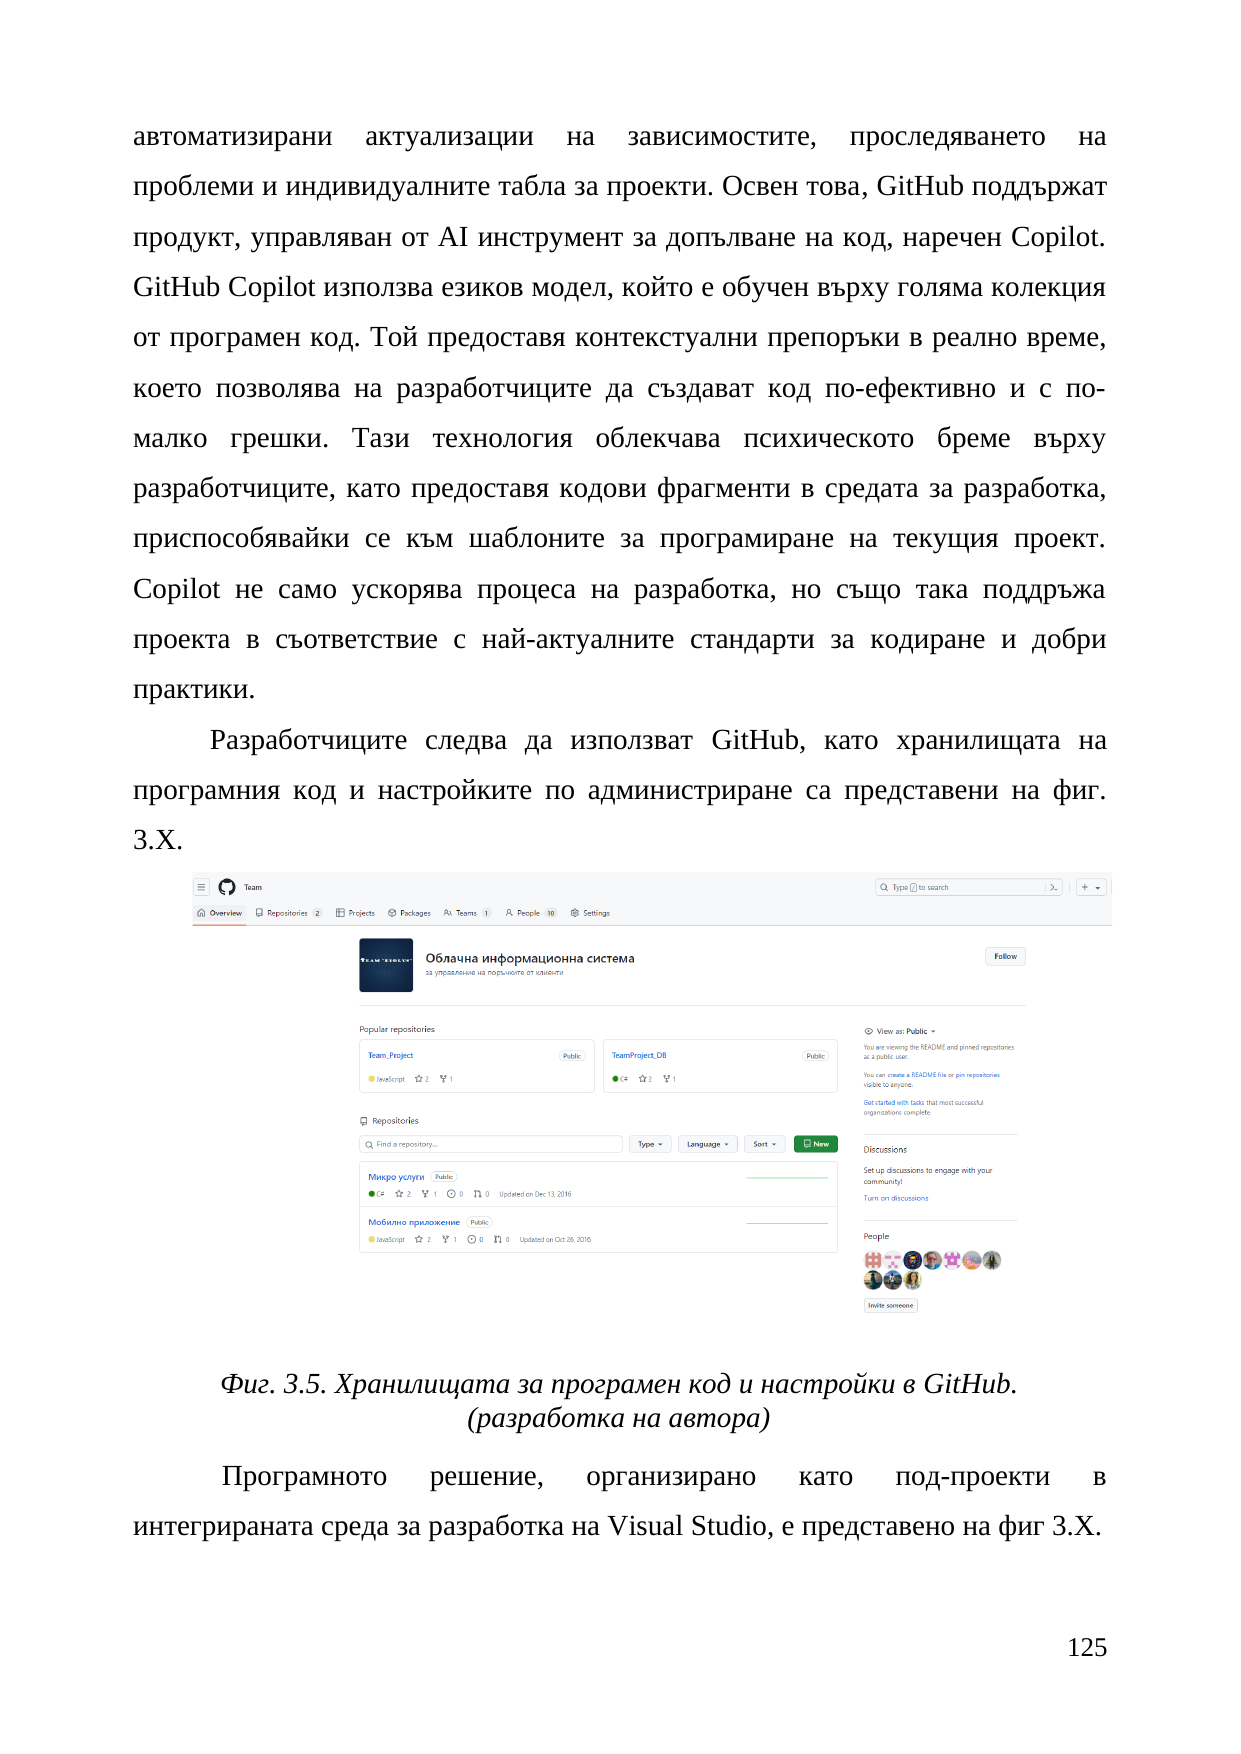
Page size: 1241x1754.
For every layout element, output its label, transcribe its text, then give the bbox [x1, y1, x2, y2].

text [133, 118, 1107, 705]
text Разработчиците следва да използват GitHub, като хранилищата на програмния код и настройките по администриране са представени на фиг. 3.Х. [133, 722, 1107, 856]
text Програмното решение, организирано като под-проекти в интегрираната среда за разработка на Visual Studio, е представено на фиг 3.Х. [133, 1458, 1107, 1542]
picture [192, 872, 1113, 1325]
title Фиг. 3.5. Хранилищата за програмен код и настройки в GitHub. (разработка на автора) [192, 1366, 1048, 1433]
